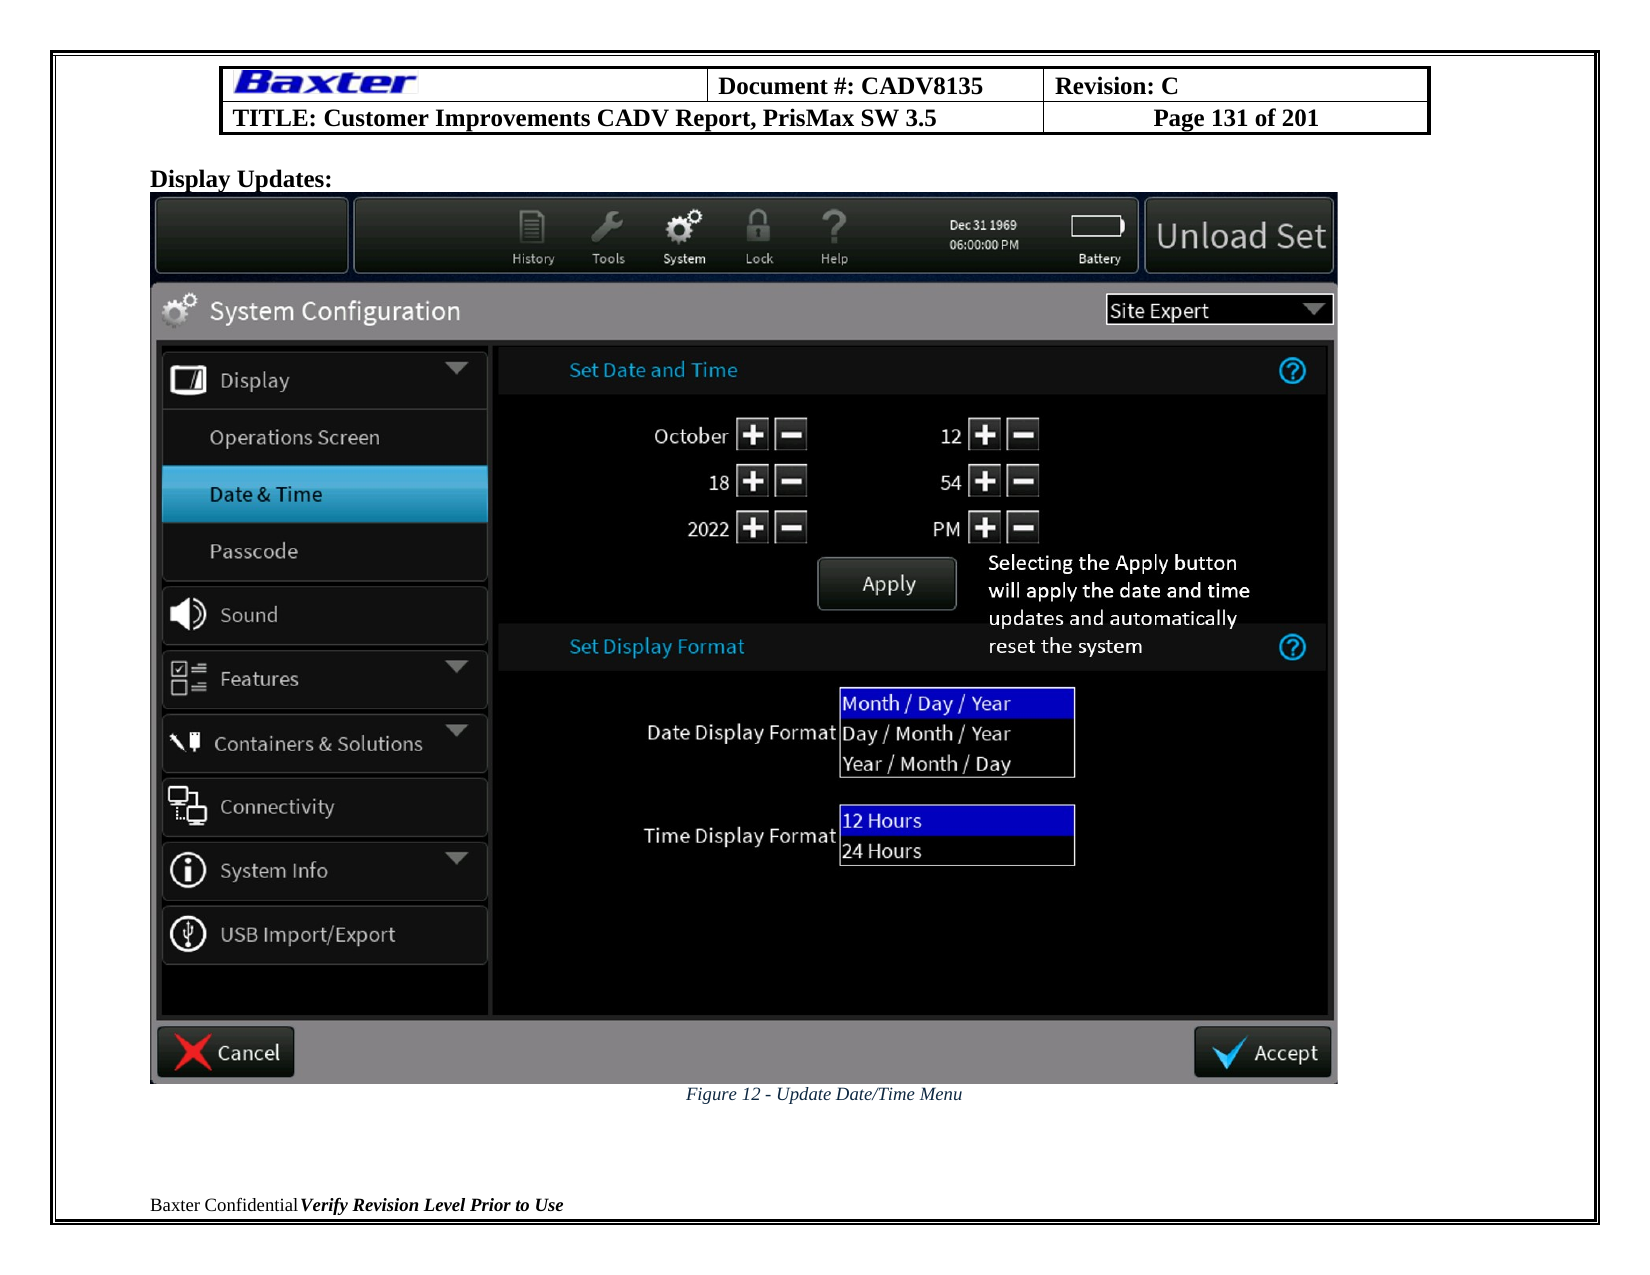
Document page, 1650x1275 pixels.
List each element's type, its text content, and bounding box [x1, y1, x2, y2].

picture [150, 192, 1338, 1084]
picture [232, 70, 420, 96]
